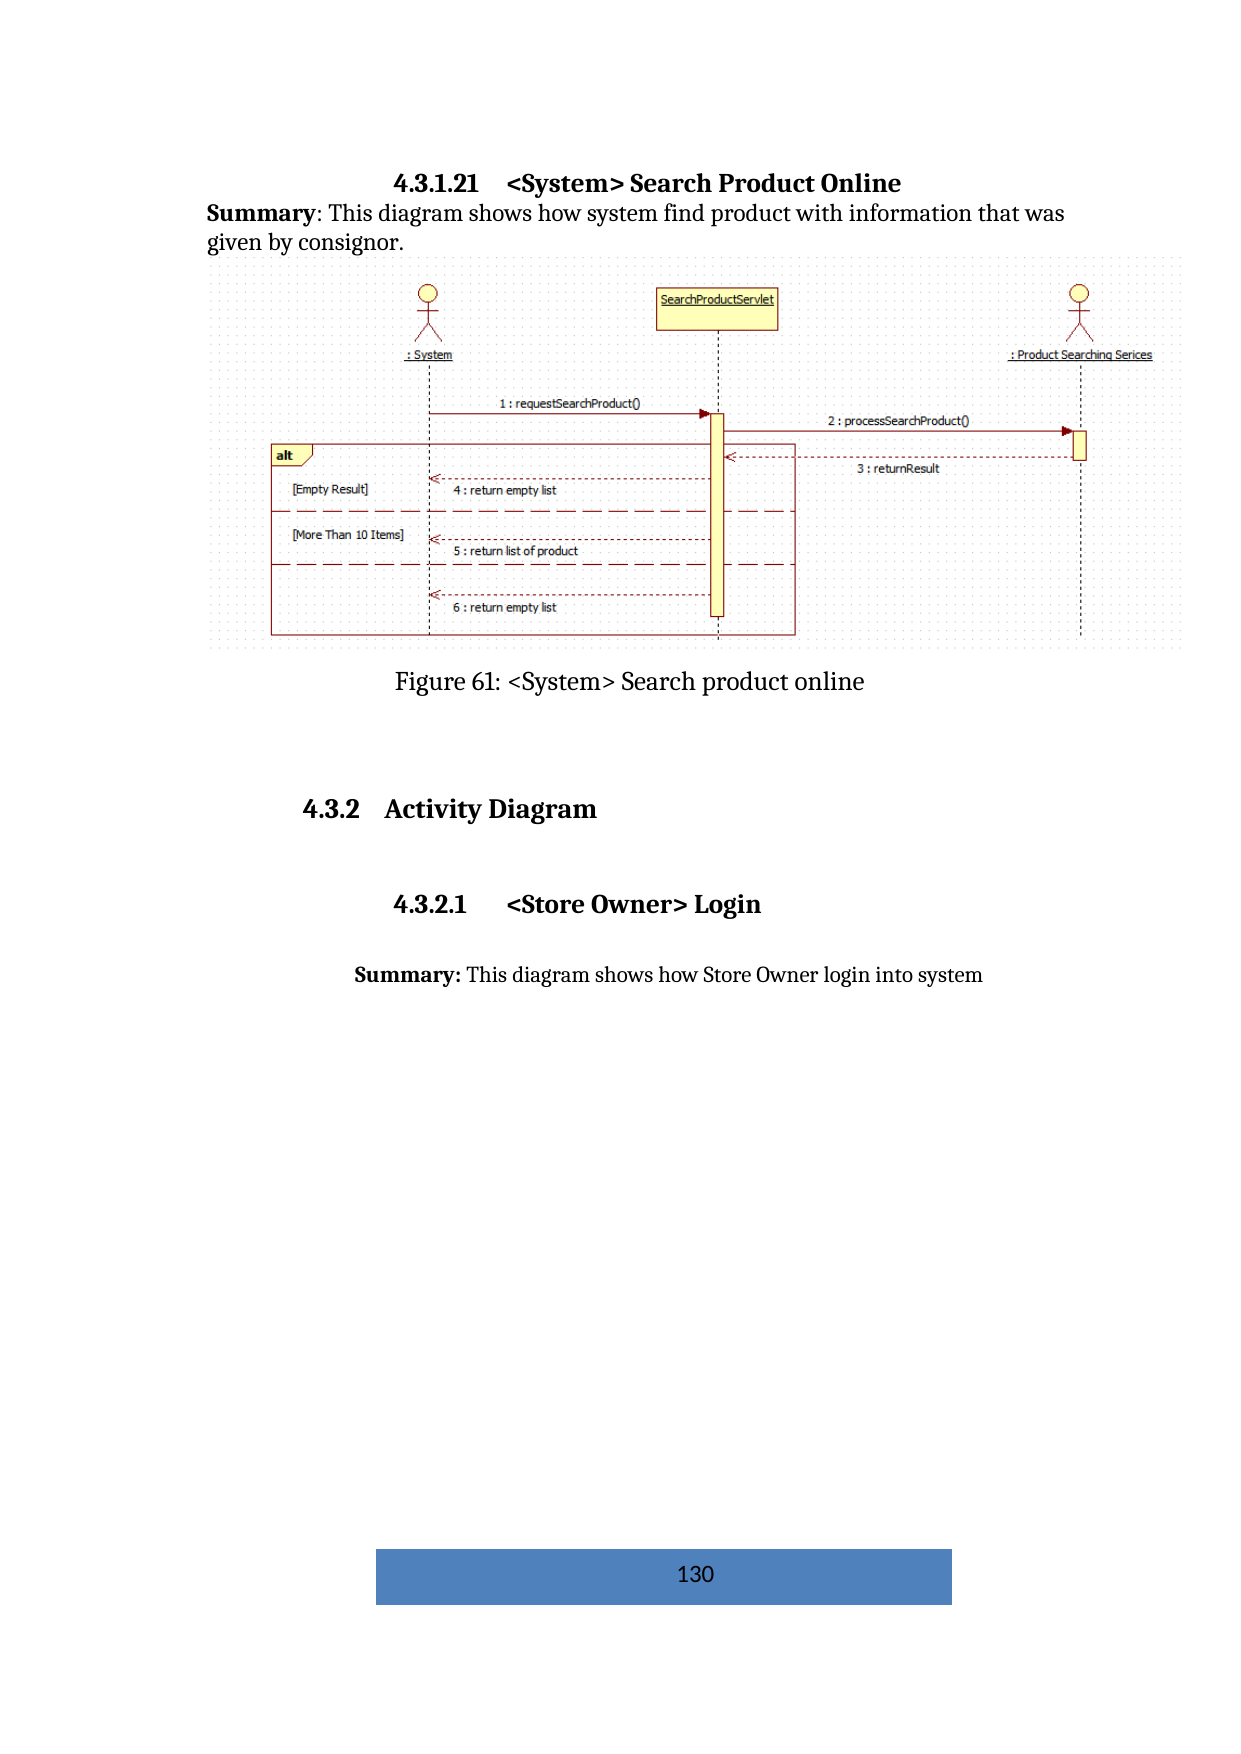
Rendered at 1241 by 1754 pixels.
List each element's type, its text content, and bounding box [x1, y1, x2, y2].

subtitle <Store Owner> Login [393, 889, 1122, 920]
subtitle Activity Diagram [303, 793, 1122, 826]
picture [207, 256, 1182, 654]
text Summary: This diagram shows how Store Owner login into system [281, 962, 1122, 988]
subtitle <System> Search Product Online [393, 168, 1122, 199]
text Summary: This diagram shows how system find product with information that was given by consignor. [207, 199, 1122, 256]
